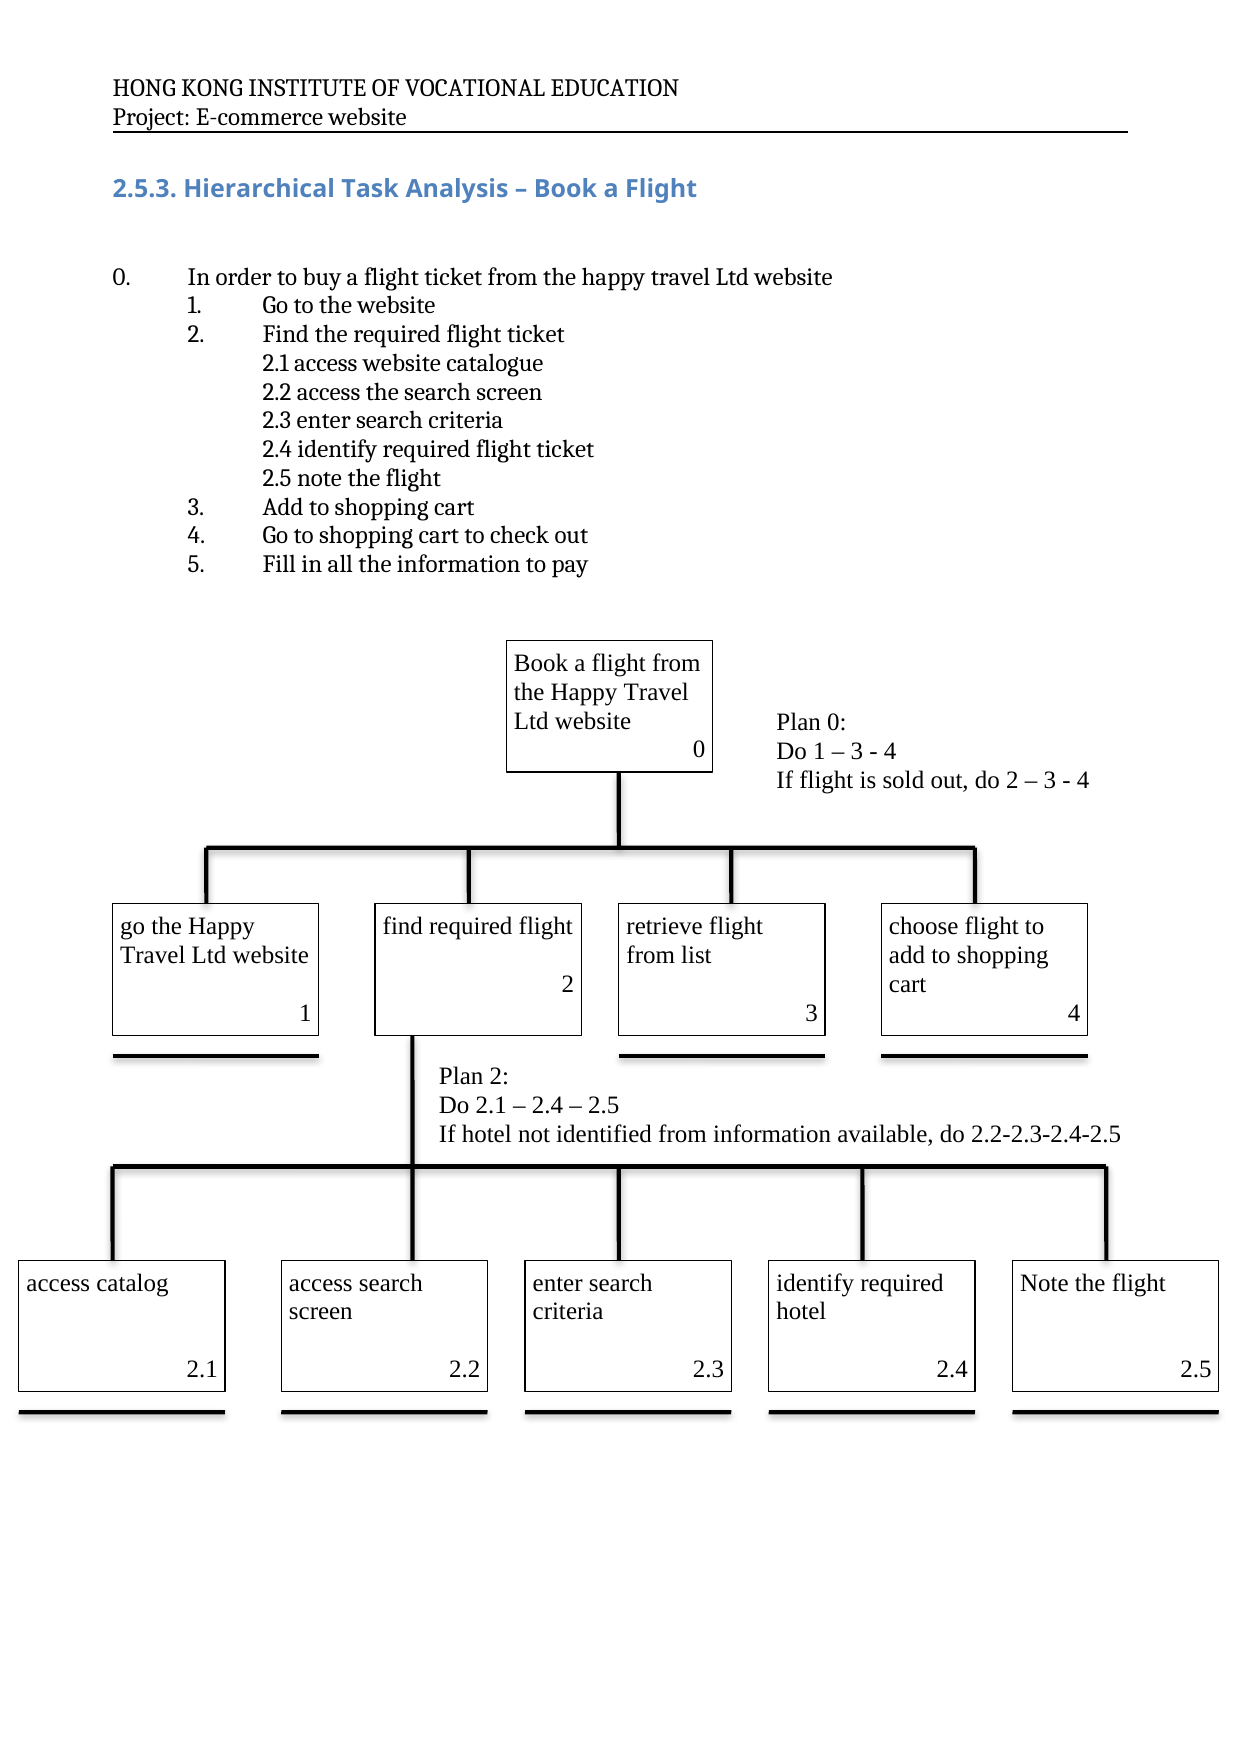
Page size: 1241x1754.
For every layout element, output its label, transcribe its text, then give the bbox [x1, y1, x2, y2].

subtitle 2.5.3. Hierarchical Task Analysis – Book a Flight [112, 171, 1128, 205]
text 2.3 enter search criteria [112, 406, 1128, 435]
text 2.1 access website catalogue [112, 349, 1128, 377]
text 4. Go to shopping cart to check out [112, 521, 1128, 550]
text 2. Find the required flight ticket [112, 320, 1128, 349]
text 2.2 access the search screen [112, 377, 1128, 406]
text 1. Go to the website [112, 291, 1128, 320]
text 5. Fill in all the information to pay [112, 550, 1128, 579]
text 2.5 note the flight [112, 464, 1128, 492]
text 0. In order to buy a flight ticket from the happy travel Ltd website [112, 262, 1128, 291]
text 3. Add to shopping cart [112, 492, 1128, 521]
text 2.4 identify required flight ticket [112, 435, 1128, 464]
